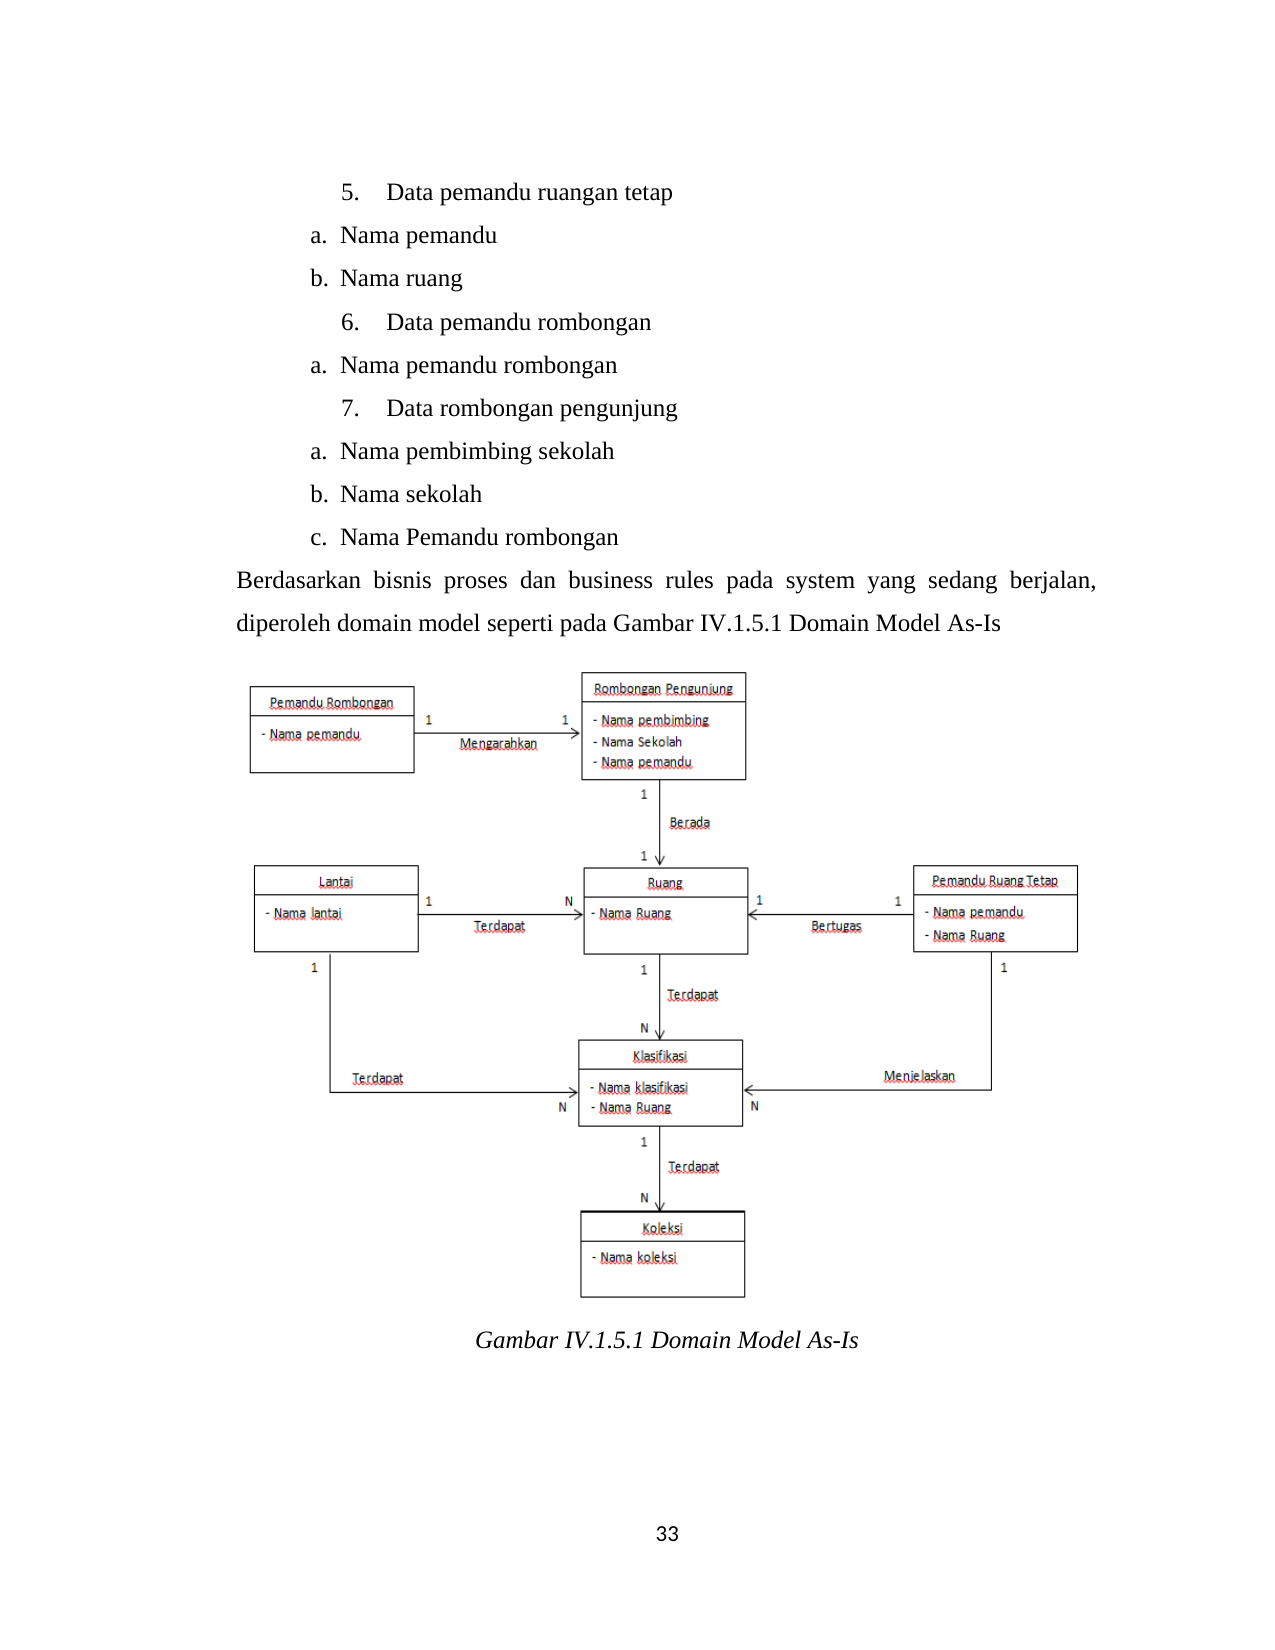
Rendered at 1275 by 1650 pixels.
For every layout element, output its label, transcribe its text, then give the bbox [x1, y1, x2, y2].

list Data pemandu rombongan [311, 307, 1098, 335]
list Nama pembimbing sekolah [310, 436, 1098, 465]
list Nama Pemandu rombongan [310, 522, 1098, 551]
list Nama ruang [310, 263, 1098, 292]
text Berdasarkan bisnis proses dan business rules pada system yang sedang berjalan, diperoleh domain model seperti pada Gambar IV.1.5.1 Domain Model As-Is [236, 565, 1098, 637]
list Nama pemandu [310, 220, 1098, 249]
list Data rombongan pengunjung [311, 393, 1098, 422]
text Gambar IV.1.5.1 Domain Model As-Is [236, 1325, 1098, 1354]
list Data pemandu ruangan tetap [311, 177, 1098, 206]
list Nama pemandu rombongan [310, 350, 1098, 378]
list Nama sekolah [310, 479, 1098, 508]
picture [236, 668, 1095, 1298]
